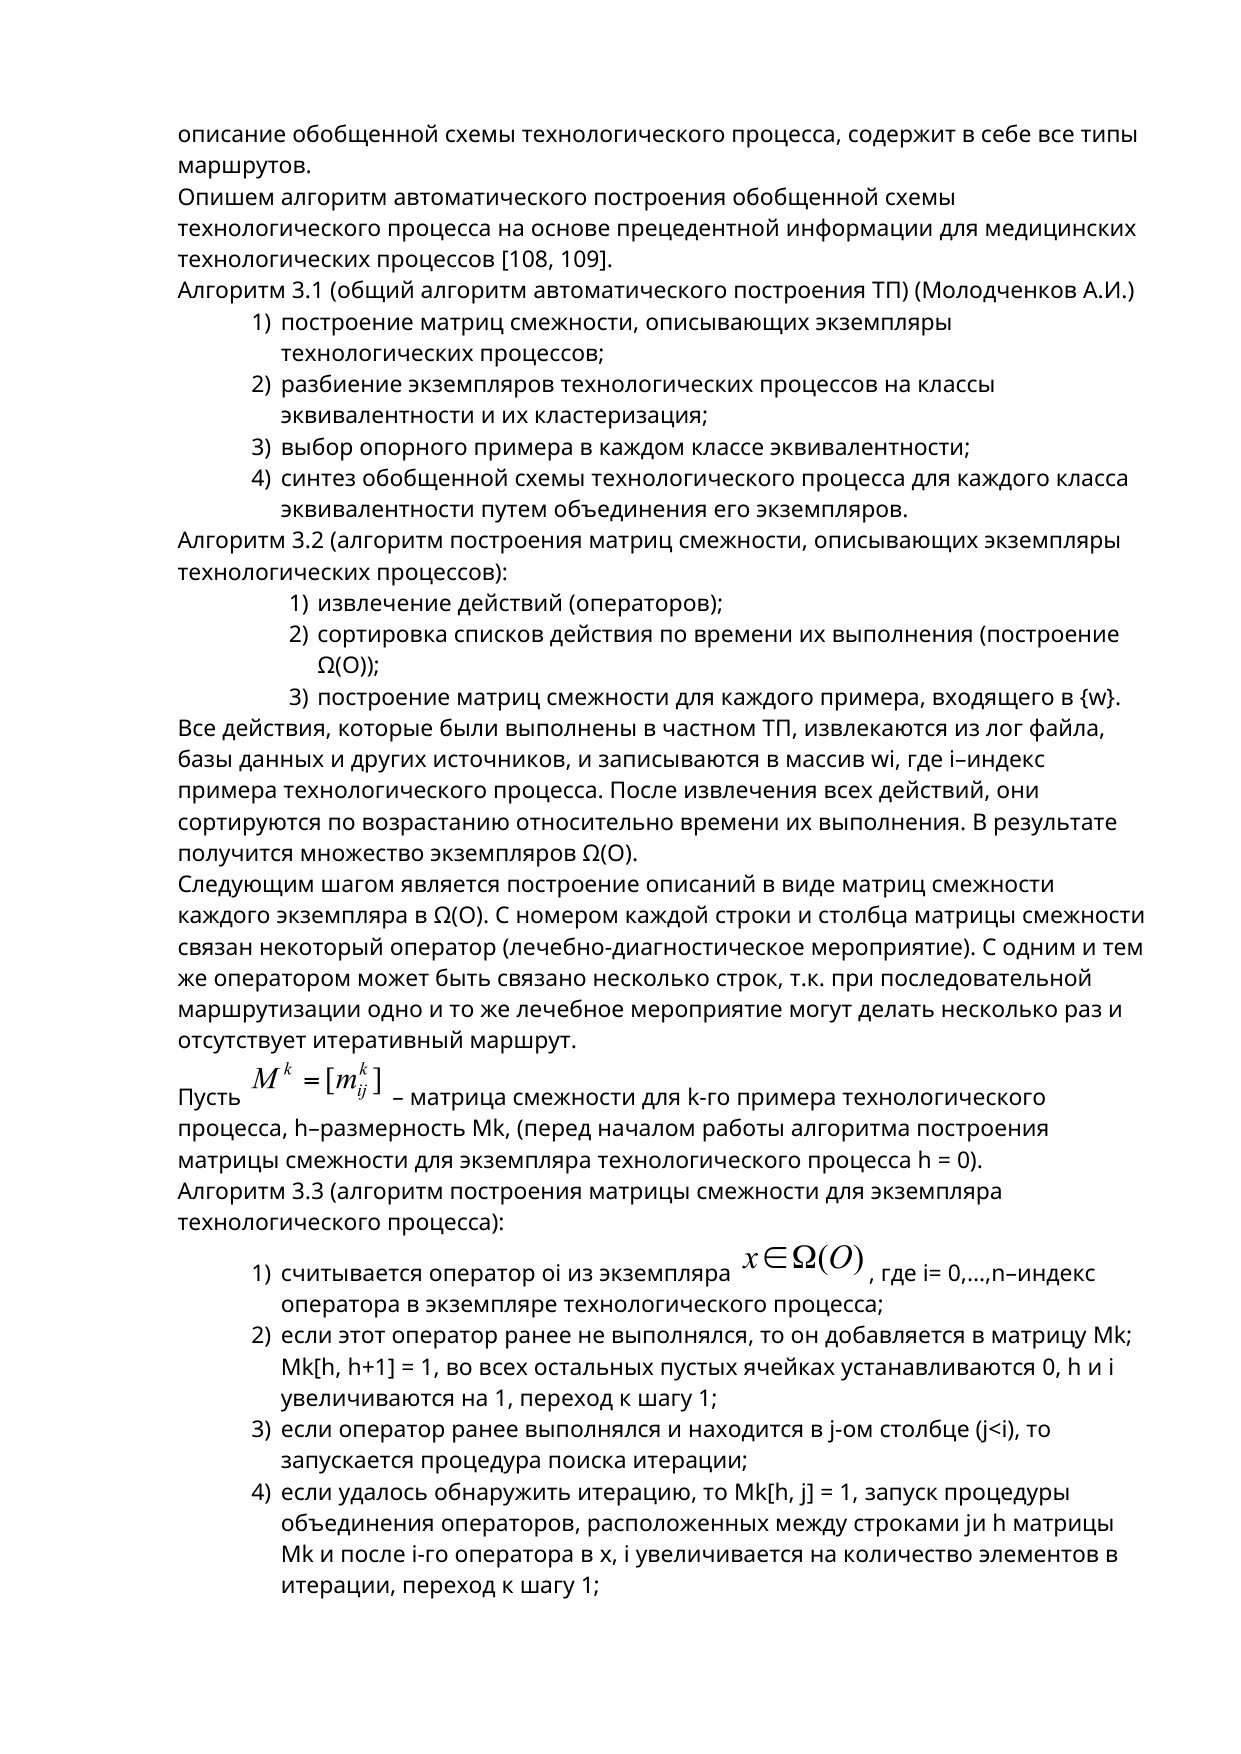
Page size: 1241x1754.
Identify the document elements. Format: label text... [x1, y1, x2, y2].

list построение матриц смежности, описывающих экземпляры технологических процессов; [251, 306, 1152, 368]
list считывается оператор oi из экземпляра , где i= 0,…,n–индекс оператора в экземпляре технологического процесса; [251, 1237, 1152, 1319]
text Все действия, которые были выполнены в частном ТП, извлекаются из лог файла, базы данных и других источников, и записываются в массив wi, где i–индекс примера технологического процесса. После извлечения всех действий, они сортируются по возрастанию относительно времени их выполнения. В результате получится множество экземпляров Ω(О). [177, 712, 1152, 868]
list разбиение экземпляров технологических процессов на классы эквивалентности и их кластеризация; [251, 368, 1152, 431]
text Алгоритм 3.3 (алгоритм построения матрицы смежности для экземпляра технологического процесса): [177, 1175, 1152, 1237]
text Пусть – матрица смежности для k-го примера технологического процесса, h–размерность Mk, (перед началом работы алгоритма построения матрицы смежности для экземпляра технологического процесса h = 0). [177, 1056, 1152, 1175]
list построение матриц смежности для каждого примера, входящего в {w}. [288, 681, 1152, 712]
list если удалось обнаружить итерацию, то Mk[h, j] = 1, запуск процедуры объединения операторов, расположенных между строками jи h матрицы Mk и после i-го оператора в x, i увеличивается на количество элементов в итерации, переход к шагу 1; [251, 1475, 1152, 1600]
text Алгоритм 3.2 (алгоритм построения матриц смежности, описывающих экземпляры технологических процессов): [177, 524, 1152, 587]
text Опишем алгоритм автоматического построения обобщенной схемы технологического процесса на основе прецедентной информации для медицинских технологических процессов [108, 109]. [177, 181, 1152, 274]
list синтез обобщенной схемы технологического процесса для каждого класса эквивалентности путем объединения его экземпляров. [251, 462, 1152, 524]
list выбор опорного примера в каждом классе эквивалентности; [251, 431, 1152, 462]
list сортировка списков действия по времени их выполнения (построение Ω(О)); [288, 618, 1152, 681]
text Следующим шагом является построение описаний в виде матриц смежности каждого экземпляра в Ω(О). С номером каждой строки и столбца матрицы смежности связан некоторый оператор (лечебно-диагностическое мероприятие). С одним и тем же оператором может быть связано несколько строк, т.к. при последовательной маршрутизации одно и то же лечебное мероприятие могут делать несколько раз и отсутствует итеративный маршрут. [177, 868, 1152, 1056]
picture [737, 1237, 869, 1282]
text Алгоритм 3.1 (общий алгоритм автоматического построения ТП) (Молодченков А.И.) [177, 274, 1152, 306]
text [177, 118, 1152, 181]
list если оператор ранее выполнялся и находится в j-ом столбце (j<i), то запускается процедура поиска итерации; [251, 1413, 1152, 1475]
picture [247, 1055, 387, 1106]
list извлечение действий (операторов); [288, 587, 1152, 618]
list если этот оператор ранее не выполнялся, то он добавляется в матрицу Mk; Mk[h, h+1] = 1, во всех остальных пустых ячейках устанавливаются 0, h и i увеличиваются на 1, переход к шагу 1; [251, 1319, 1152, 1413]
